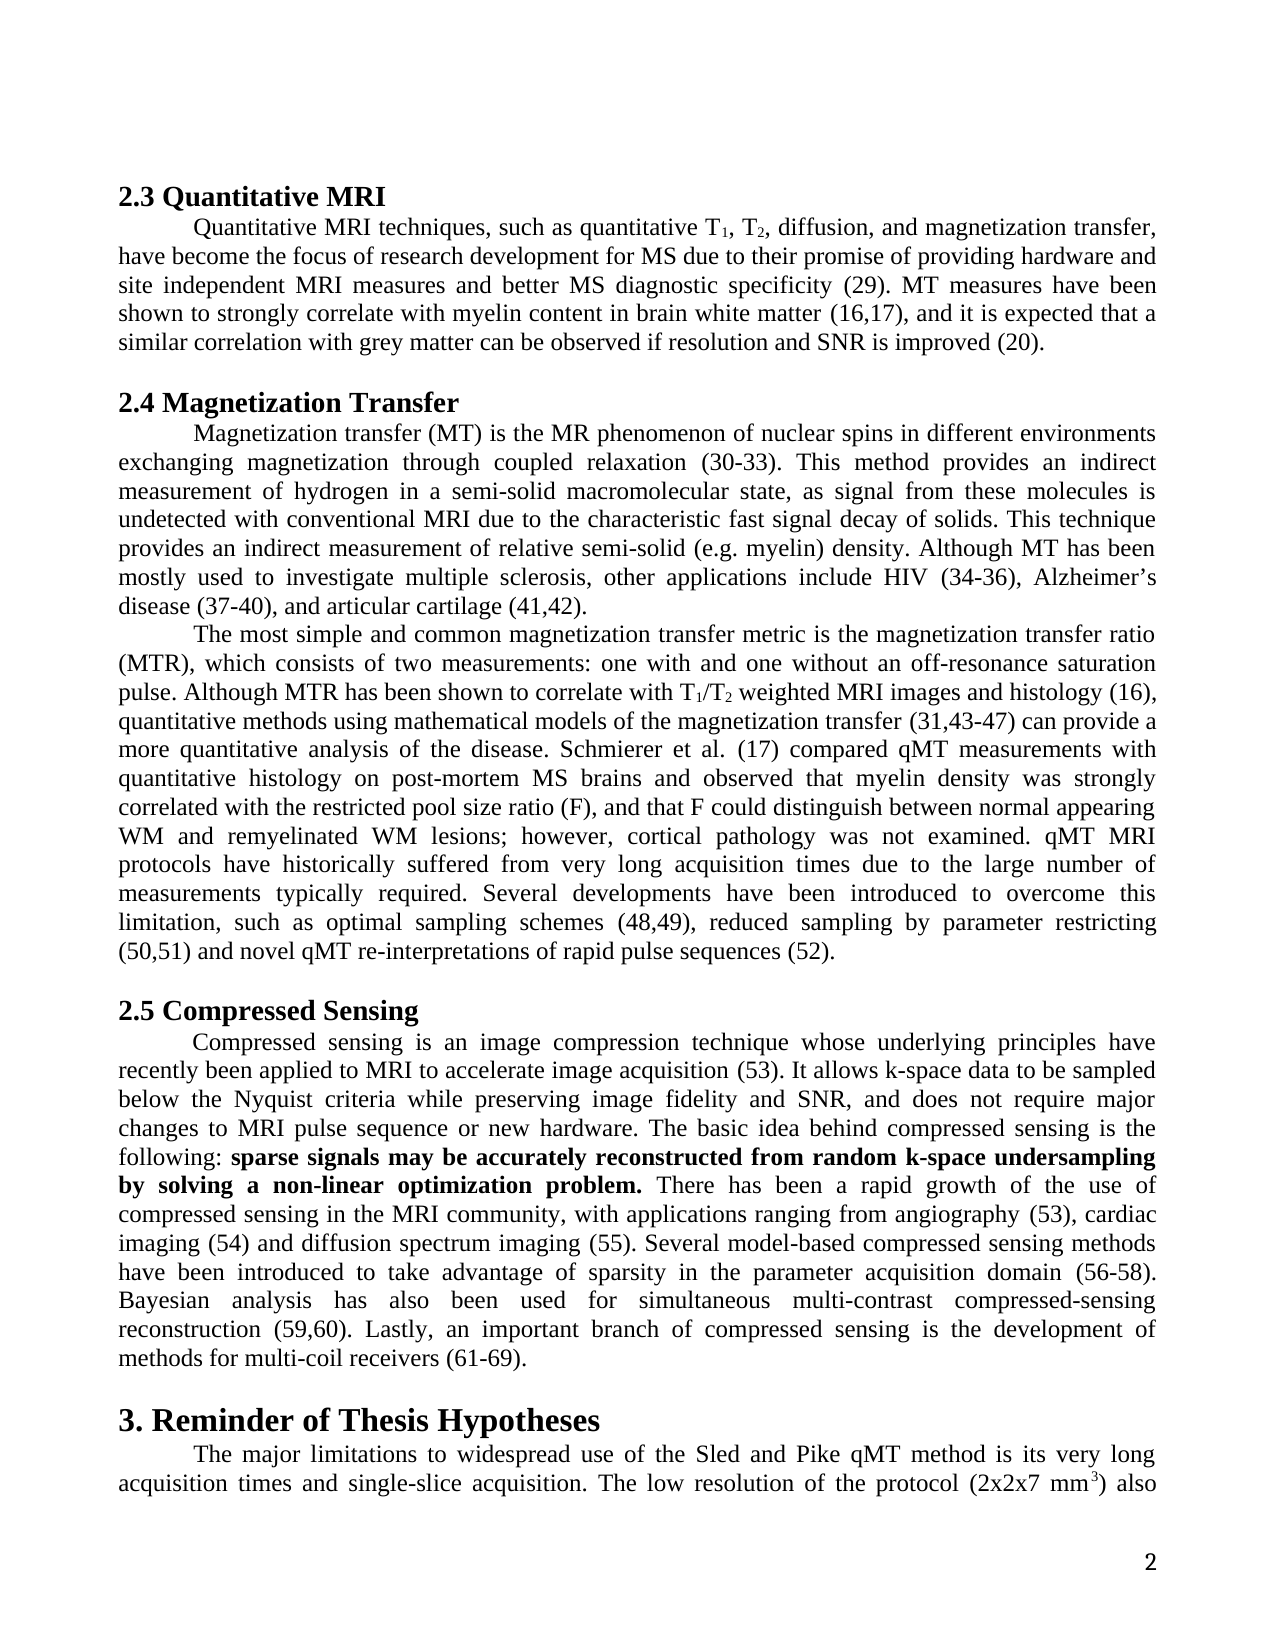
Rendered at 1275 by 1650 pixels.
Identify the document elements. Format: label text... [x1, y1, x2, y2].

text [118, 1439, 1157, 1496]
text The most simple and common magnetization transfer metric is the magnetization transfer ratio (MTR), which consists of two measurements: one with and one without an off-resonance saturation pulse. Although MTR has been shown to correlate with T1/T2 weighted MRI images and histology (16), quantitative methods using mathematical models of the magnetization transfer (31,43-47) can provide a more quantitative analysis of the disease. Schmierer et al. (17) compared qMT measurements with quantitative histology on post-mortem MS brains and observed that myelin density was strongly correlated with the restricted pool size ratio (F), and that F could distinguish between normal appearing WM and remyelinated WM lesions; however, cortical pathology was not examined. qMT MRI protocols have historically suffered from very long acquisition times due to the large number of measurements typically required. Several developments have been introduced to overcome this limitation, such as optimal sampling schemes (48,49), reduced sampling by parameter restricting (50,51) and novel qMT re-interpretations of rapid pulse sequences (52). [118, 619, 1157, 964]
text 3. Reminder of Thesis Hypotheses [118, 1401, 1157, 1439]
text 2.3 Quantitative MRI [118, 179, 1157, 212]
text 2.5 Compressed Sensing [118, 993, 1157, 1027]
text 2.4 Magnetization Transfer [118, 385, 1157, 418]
text Quantitative MRI techniques, such as quantitative T1, T2, diffusion, and magnetization transfer, have become the focus of research development for MS due to their promise of providing hardware and site independent MRI measures and better MS diagnostic specificity (29). MT measures have been shown to strongly correlate with myelin content in brain white matter (16,17), and it is expected that a similar correlation with grey matter can be observed if resolution and SNR is improved (20). [118, 212, 1157, 356]
list Compressed sensing is an image compression technique whose underlying principles have recently been applied to MRI to accelerate image acquisition (53). It allows k-space data to be sampled below the Nyquist criteria while preserving image fidelity and SNR, and does not require major changes to MRI pulse sequence or new hardware. The basic idea behind compressed sensing is the following: sparse signals may be accurately reconstructed from random k-space undersampling by solving a non-linear optimization problem. There has been a rapid growth of the use of compressed sensing in the MRI community, with applications ranging from angiography (53), cardiac imaging (54) and diffusion spectrum imaging (55). Several model-based compressed sensing methods have been introduced to take advantage of sparsity in the parameter acquisition domain (56-58). Bayesian analysis has also been used for simultaneous multi-contrast compressed-sensing reconstruction (59,60). Lastly, an important branch of compressed sensing is the development of methods for multi-coil receivers (61-69). [118, 1027, 1157, 1372]
text Magnetization transfer (MT) is the MR phenomenon of nuclear spins in different environments exchanging magnetization through coupled relaxation (30-33). This method provides an indirect measurement of hydrogen in a semi-solid macromolecular state, as signal from these molecules is undetected with conventional MRI due to the characteristic fast signal decay of solids. This technique provides an indirect measurement of relative semi-solid (e.g. myelin) density. Although MT has been mostly used to investigate multiple sclerosis, other applications include HIV (34-36), Alzheimer’s disease (37-40), and articular cartilage (41,42). [118, 418, 1157, 619]
